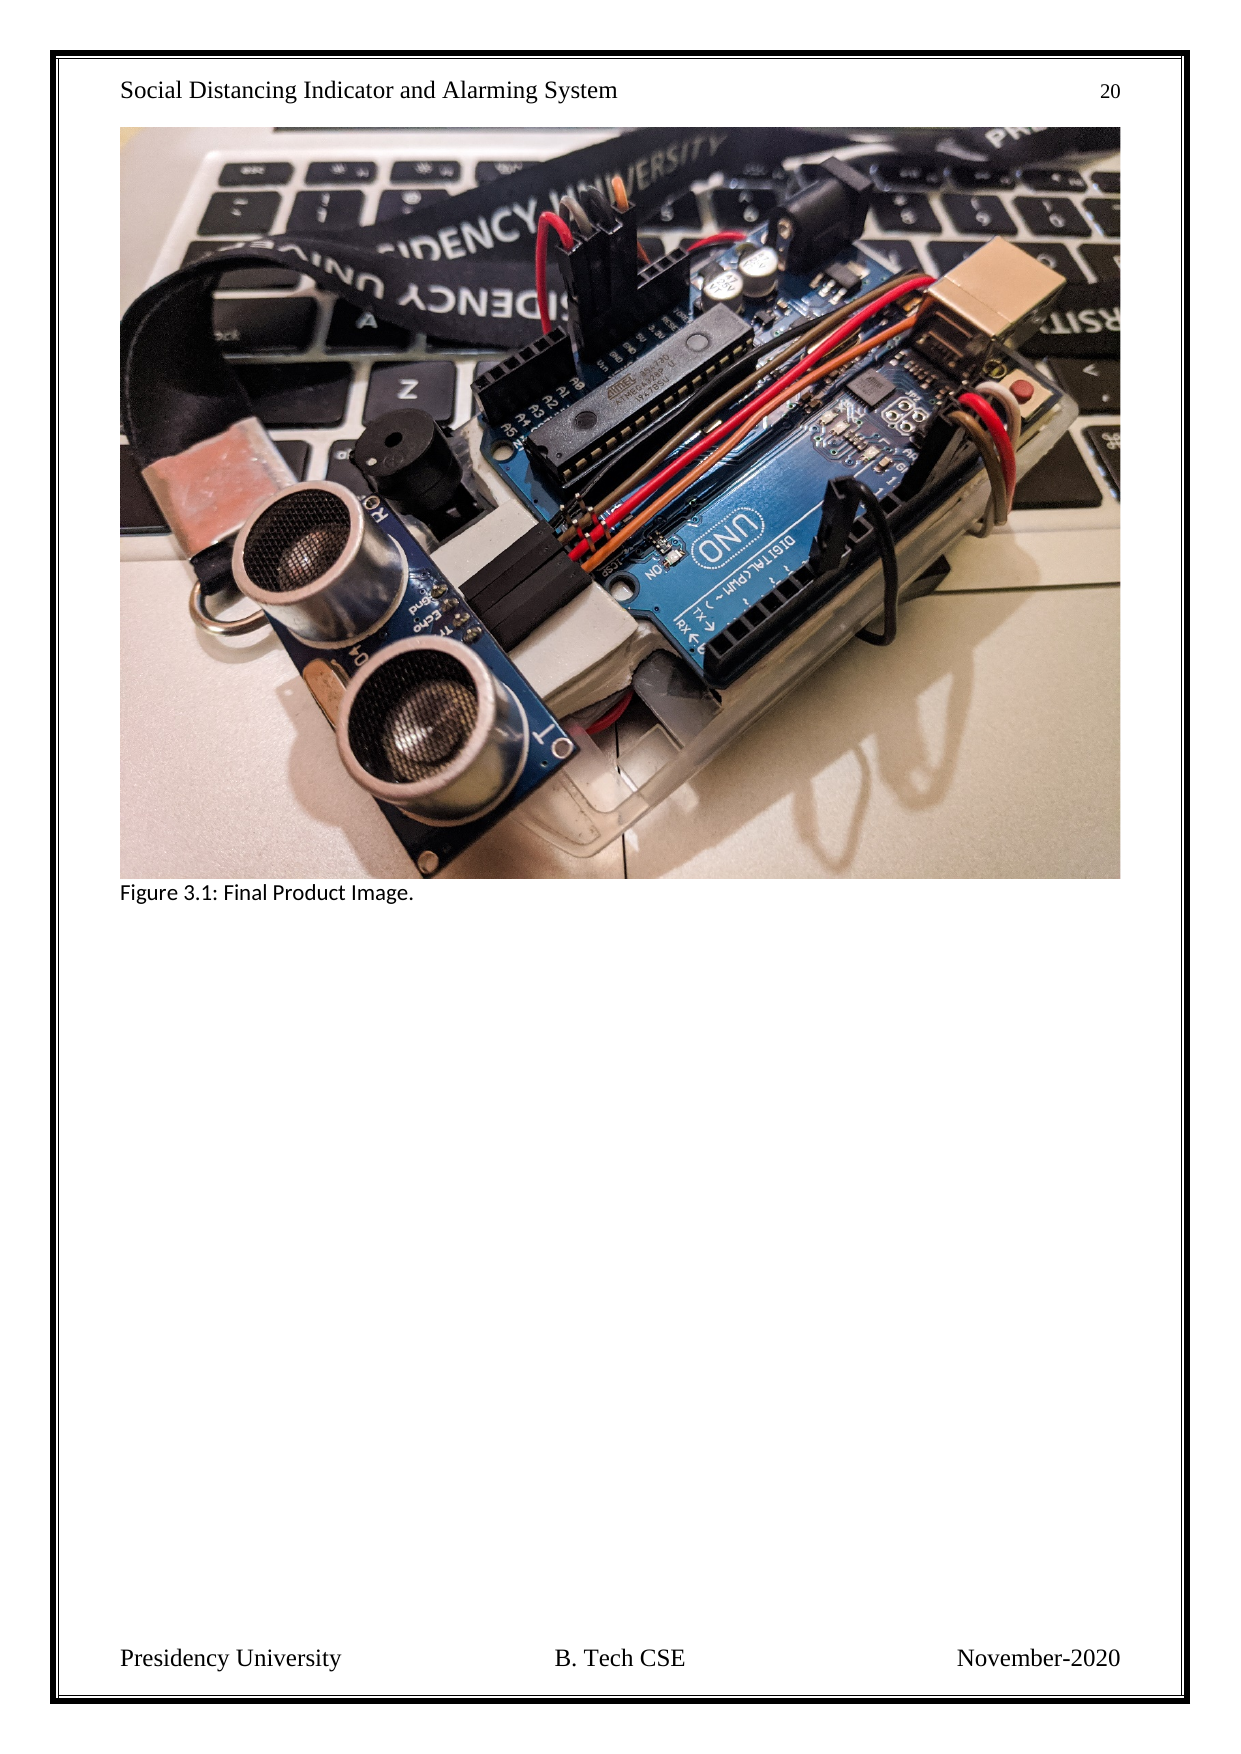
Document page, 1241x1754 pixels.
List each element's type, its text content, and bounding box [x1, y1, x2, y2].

picture [120, 127, 1121, 879]
text Figure 3.1: Final Product Image. [120, 879, 1120, 906]
